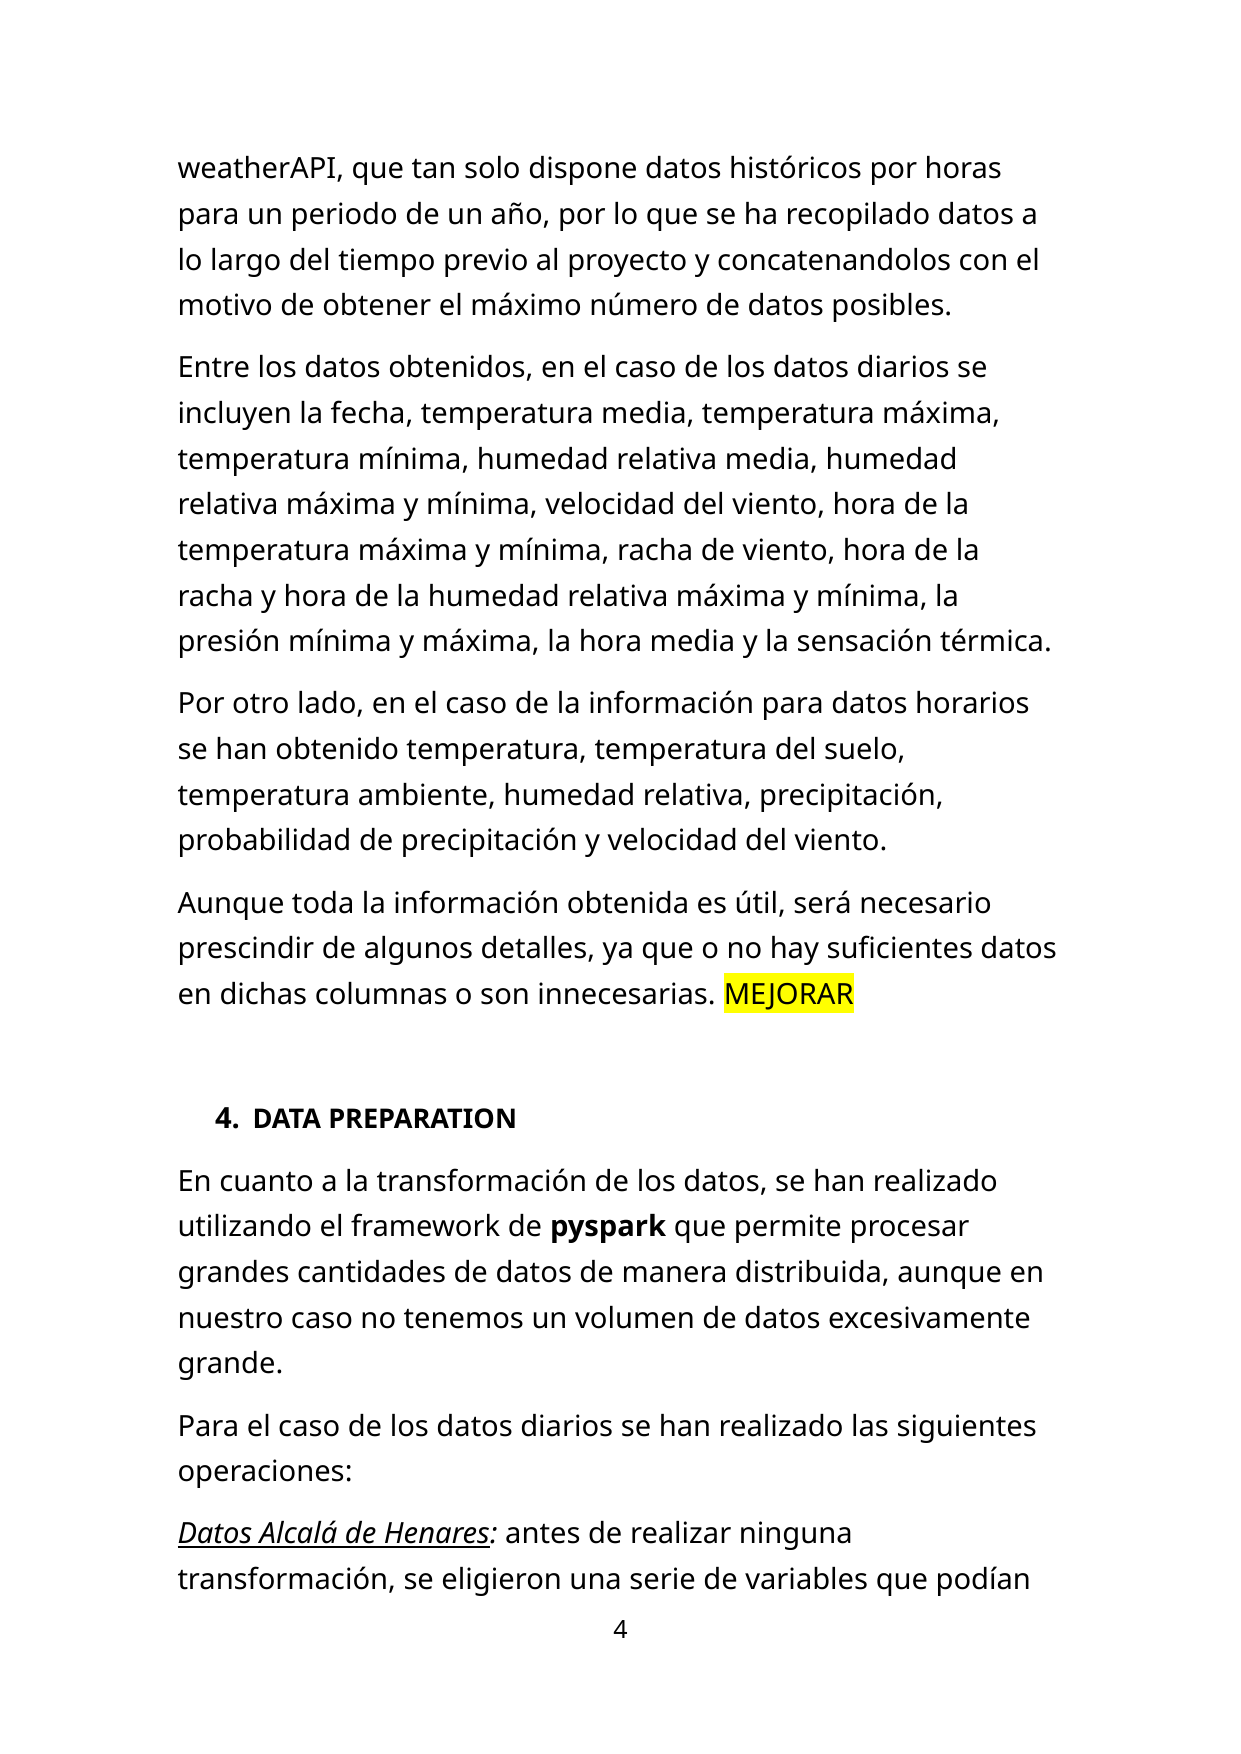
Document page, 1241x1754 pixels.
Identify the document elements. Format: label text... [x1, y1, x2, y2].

text Por otro lado, en el caso de la información para datos horarios se han obtenido temperatura, temperatura del suelo, temperatura ambiente, humedad relativa, precipitación, probabilidad de precipitación y velocidad del viento. [177, 683, 1063, 859]
text En cuanto a la transformación de los datos, se han realizado utilizando el framework de pyspark que permite procesar grandes cantidades de datos de manera distribuida, aunque en nuestro caso no tenemos un volumen de datos excesivamente grande. [177, 1160, 1063, 1382]
text Aunque toda la información obtenida es útil, será necesario prescindir de algunos detalles, ya que o no hay suficientes datos en dichas columnas o son innecesarias. MEJORAR [177, 882, 1063, 1013]
text Entre los datos obtenidos, en el caso de los datos diarios se incluyen la fecha, temperatura media, temperatura máxima, temperatura mínima, humedad relativa media, humedad relativa máxima y mínima, velocidad del viento, hora de la temperatura máxima y mínima, racha de viento, hora de la racha y hora de la humedad relativa máxima y mínima, la presión mínima y máxima, la hora media y la sensación térmica. [177, 347, 1063, 660]
text Para el caso de los datos diarios se han realizado las siguientes operaciones: [177, 1405, 1063, 1490]
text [177, 148, 1063, 324]
list DATA PREPARATION [215, 1098, 1063, 1137]
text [177, 1513, 1063, 1598]
